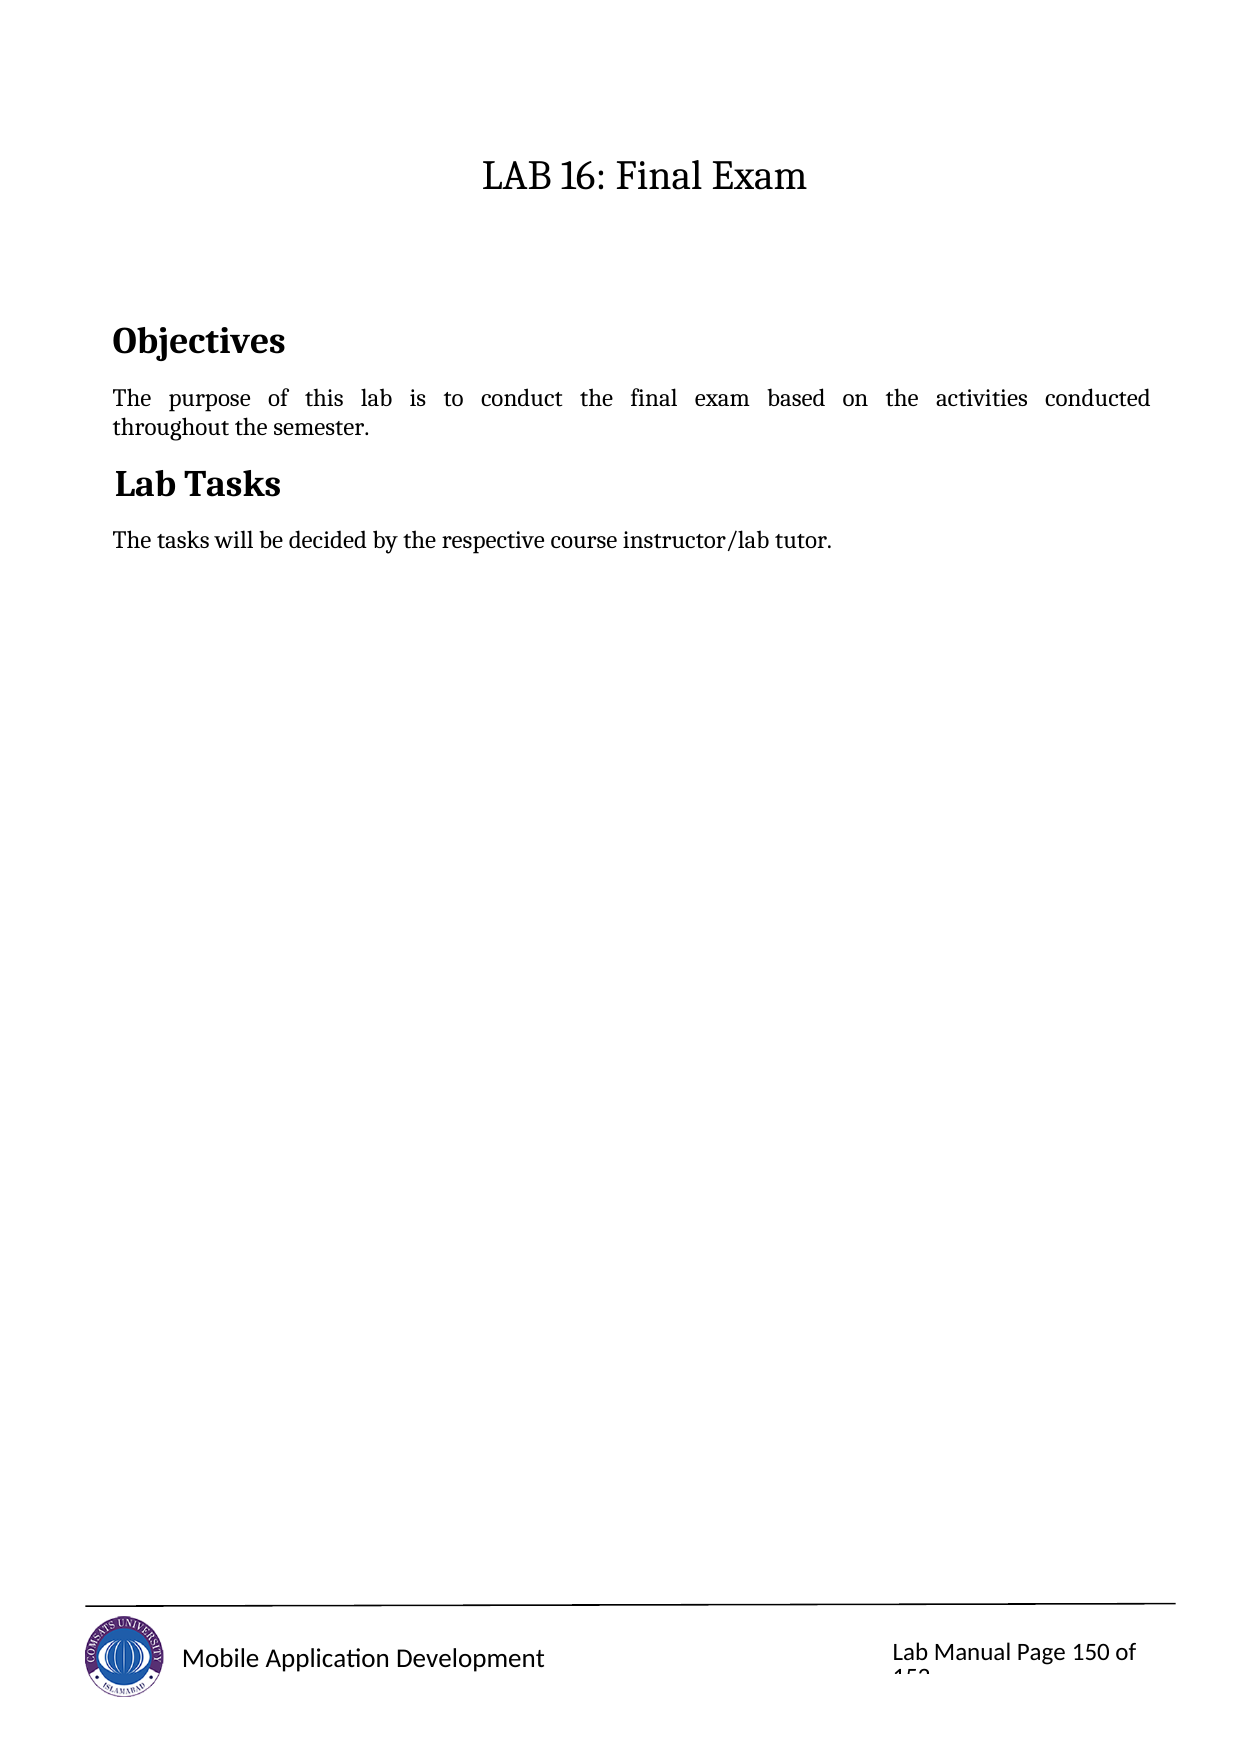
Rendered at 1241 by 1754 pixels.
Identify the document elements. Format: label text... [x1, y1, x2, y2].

subtitle LAB 16: Final Exam [49, 152, 1240, 200]
subtitle Objectives [112, 320, 1240, 363]
picture [85, 1616, 165, 1697]
text Lab Tasks [114, 462, 1240, 505]
text The tasks will be decided by the respective course instructor/lab tutor. [112, 526, 1152, 555]
text The purpose of this lab is to conduct the final exam based on the activities conducted throughout the semester. [112, 384, 1152, 441]
